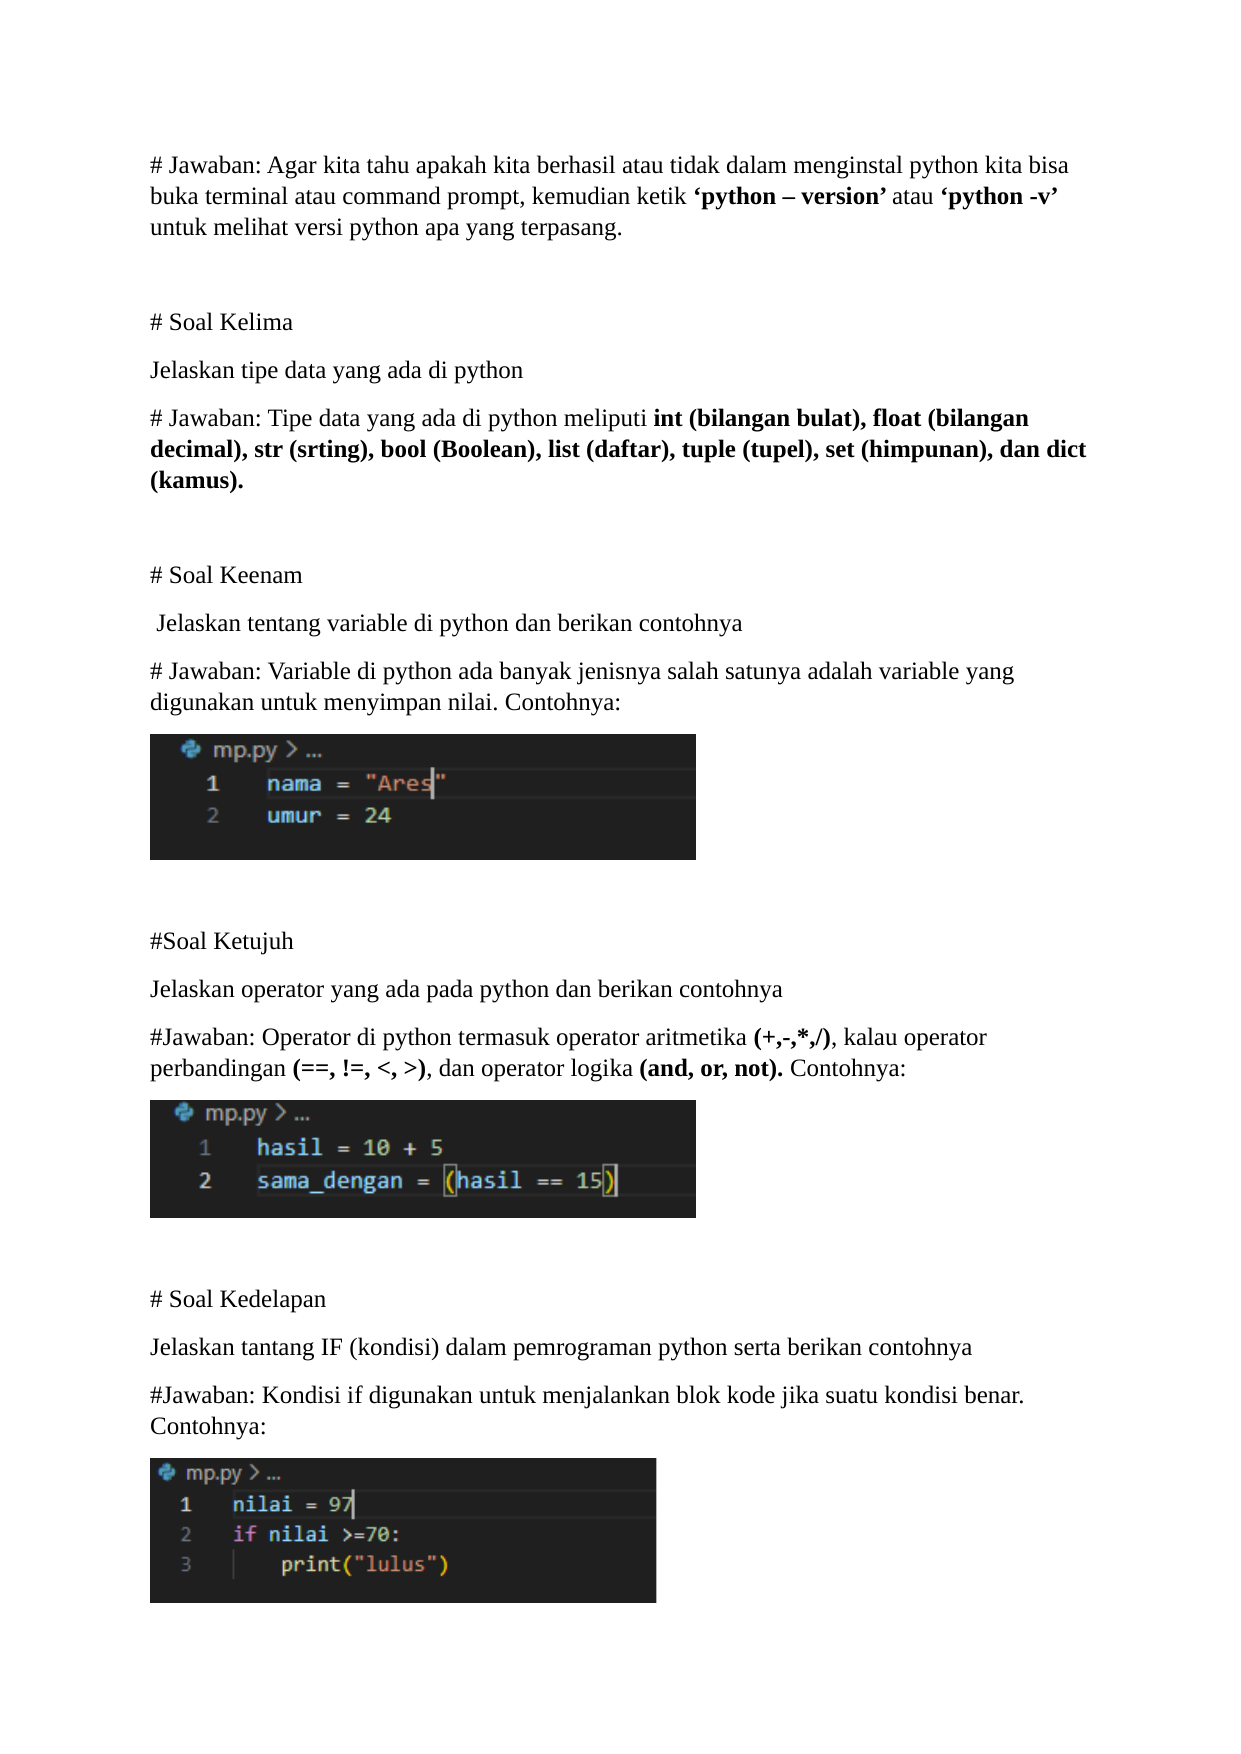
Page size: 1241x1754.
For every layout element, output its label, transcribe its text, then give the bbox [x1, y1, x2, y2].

text # Jawaban: Variable di python ada banyak jenisnya salah satunya adalah variable yang digunakan untuk menyimpan nilai. Contohnya: [150, 656, 1090, 716]
text # Jawaban: Agar kita tahu apakah kita berhasil atau tidak dalam menginstal python kita bisa buka terminal atau command prompt, kemudian ketik ‘python – version’ atau ‘python -v’ untuk melihat versi python apa yang terpasang. [150, 150, 1090, 241]
text # Soal Kedelapan [150, 1284, 1090, 1313]
picture [150, 1100, 696, 1218]
text Jelaskan tentang variable di python dan berikan contohnya [150, 608, 1090, 637]
picture [150, 1458, 657, 1603]
picture [150, 734, 696, 860]
text #Jawaban: Kondisi if digunakan untuk menjalankan blok kode jika suatu kondisi benar. Contohnya: [150, 1380, 1090, 1440]
text # Jawaban: Tipe data yang ada di python meliputi int (bilangan bulat), float (bilangan decimal), str (srting), bool (Boolean), list (daftar), tuple (tupel), set (himpunan), dan dict (kamus). [150, 403, 1090, 494]
text Jelaskan operator yang ada pada python dan berikan contohnya [150, 974, 1090, 1003]
text # Soal Kelima [150, 307, 1090, 336]
text #Jawaban: Operator di python termasuk operator aritmetika (+,-,*,/), kalau operator perbandingan (==, !=, <, >), dan operator logika (and, or, not). Contohnya: [150, 1022, 1090, 1082]
text # Soal Keenam [150, 560, 1090, 589]
text Jelaskan tantang IF (kondisi) dalam pemrograman python serta berikan contohnya [150, 1332, 1090, 1361]
text #Soal Ketujuh [150, 926, 1090, 955]
text Jelaskan tipe data yang ada di python [150, 355, 1090, 384]
